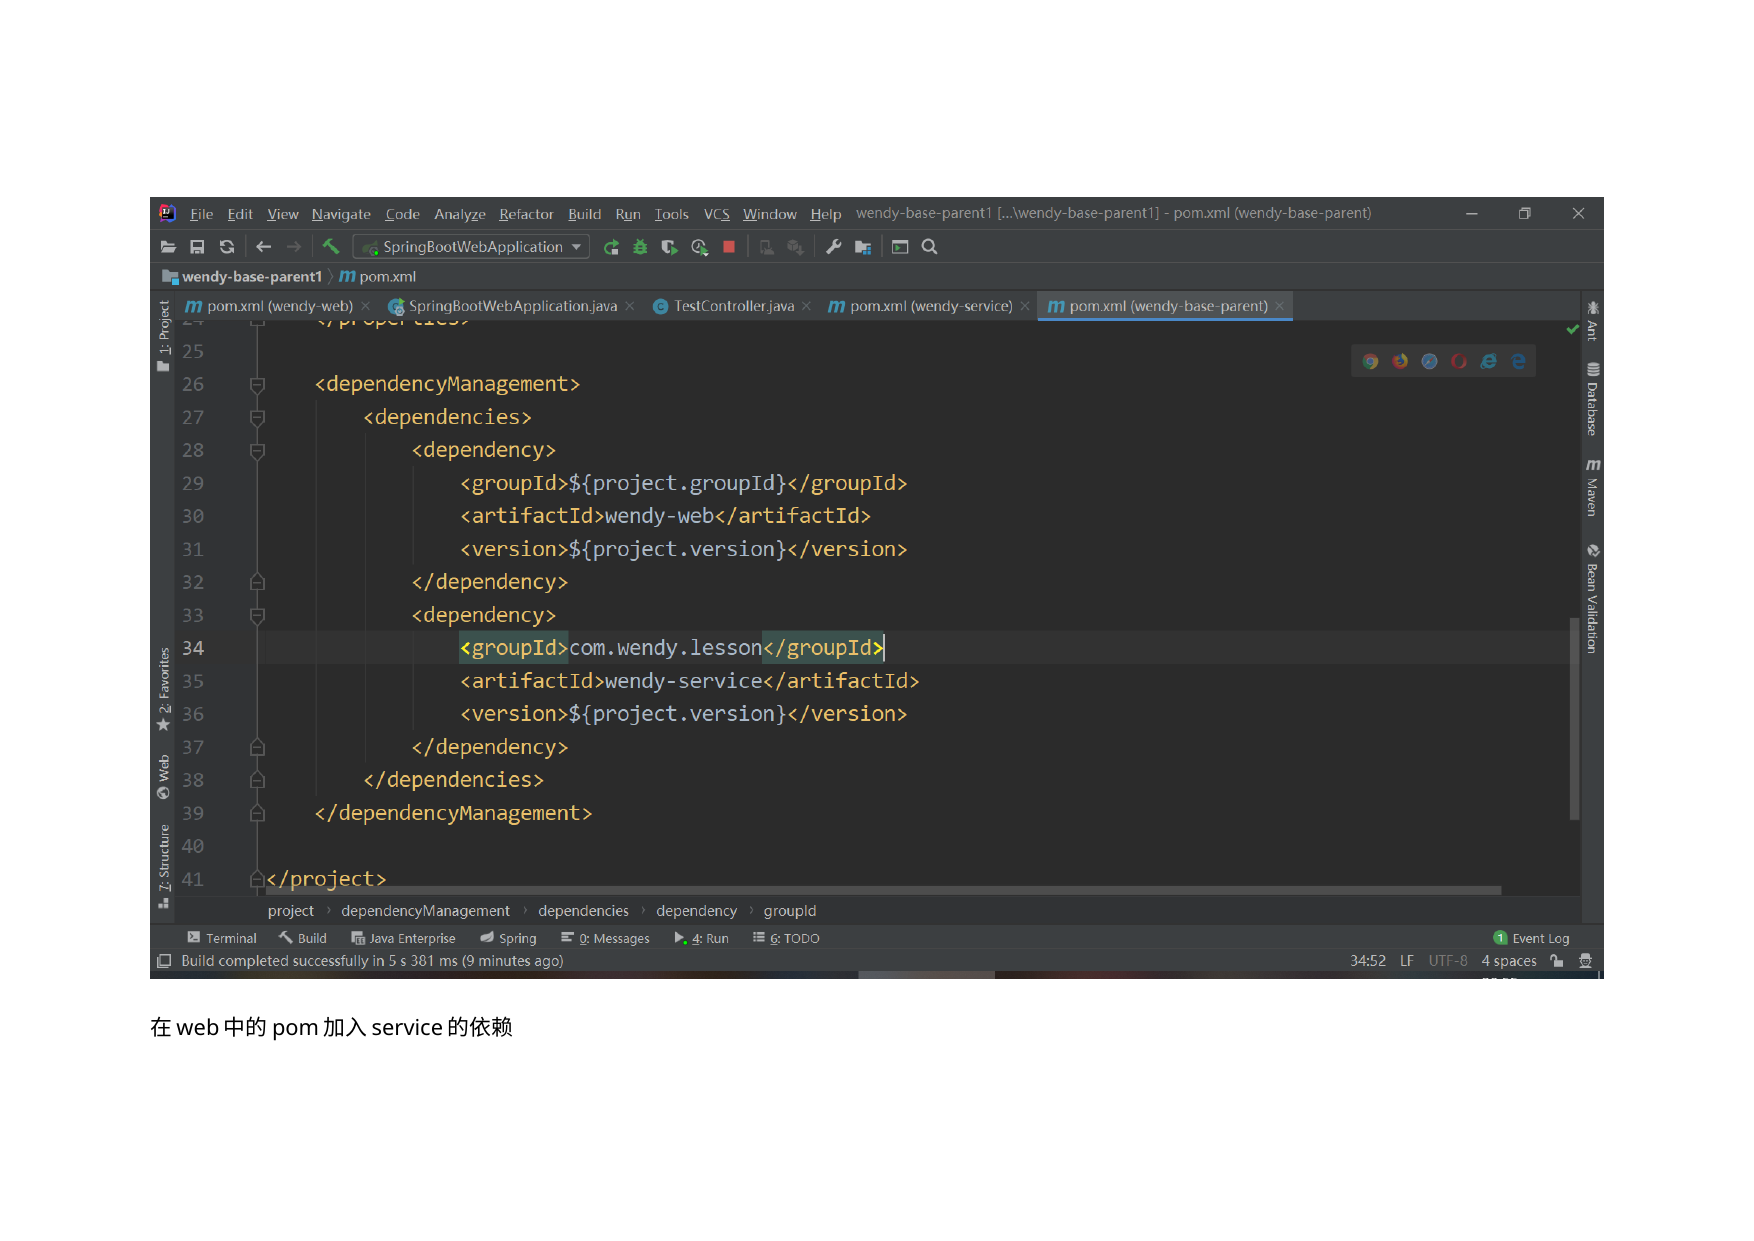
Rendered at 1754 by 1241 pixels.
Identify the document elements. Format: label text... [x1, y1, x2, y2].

picture [150, 197, 1604, 979]
text 在web中的pom加入service的依赖 [150, 1010, 1604, 1043]
